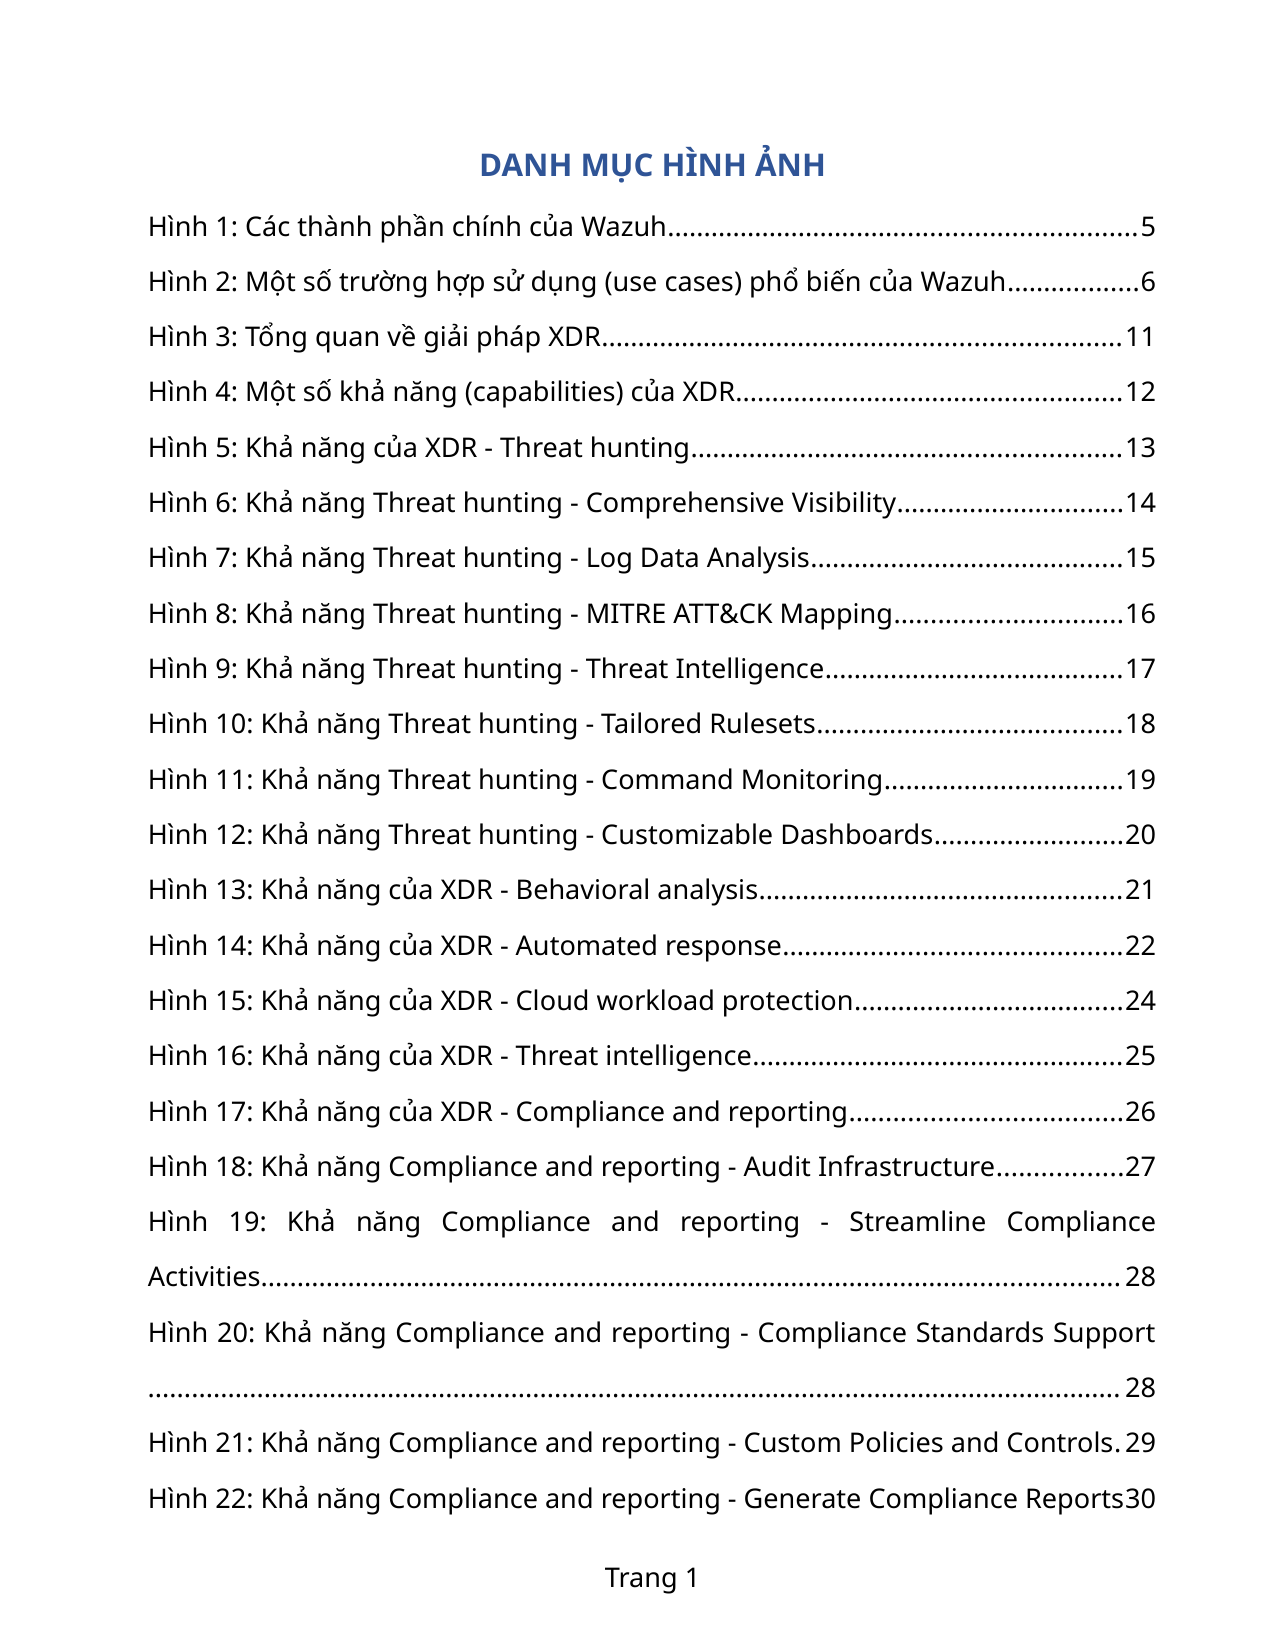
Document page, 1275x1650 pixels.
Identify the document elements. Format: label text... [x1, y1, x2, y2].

text Hình 1: Các thành phần chính của Wazuh 5 [148, 207, 1157, 244]
text Hình 4: Một số khả năng (capabilities) của XDR 12 [148, 373, 1157, 410]
text Hình 7: Khả năng Threat hunting - Log Data Analysis 15 [148, 539, 1157, 576]
subtitle DANH MỤC HÌNH ẢNH [148, 143, 1157, 186]
text Hình 21: Khả năng Compliance and reporting - Custom Policies and Controls 29 [148, 1424, 1157, 1461]
text Hình 9: Khả năng Threat hunting - Threat Intelligence 17 [148, 649, 1157, 686]
text Hình 2: Một số trường hợp sử dụng (use cases) phổ biến của Wazuh 6 [148, 262, 1157, 299]
text Hình 3: Tổng quan về giải pháp XDR 11 [148, 318, 1157, 354]
text Hình 18: Khả năng Compliance and reporting - Audit Infrastructure 27 [148, 1147, 1157, 1184]
text Hình 11: Khả năng Threat hunting - Command Monitoring 19 [148, 760, 1157, 797]
text Hình 10: Khả năng Threat hunting - Tailored Rulesets 18 [148, 705, 1157, 742]
text Hình 17: Khả năng của XDR - Compliance and reporting 26 [148, 1092, 1157, 1129]
text Hình 16: Khả năng của XDR - Threat intelligence 25 [148, 1037, 1157, 1073]
text Hình 22: Khả năng Compliance and reporting - Generate Compliance Reports 30 [148, 1479, 1157, 1516]
text Hình 5: Khả năng của XDR - Threat hunting 13 [148, 428, 1157, 465]
text Hình 13: Khả năng của XDR - Behavioral analysis 21 [148, 871, 1157, 908]
text Hình 12: Khả năng Threat hunting - Customizable Dashboards 20 [148, 815, 1157, 852]
text Hình 6: Khả năng Threat hunting - Comprehensive Visibility 14 [148, 483, 1157, 520]
text Hình 14: Khả năng của XDR - Automated response 22 [148, 926, 1157, 963]
text Hình 19: Khả năng Compliance and reporting - Streamline Compliance Activities 28 [148, 1203, 1157, 1295]
text Hình 20: Khả năng Compliance and reporting - Compliance Standards Support 28 [148, 1313, 1157, 1405]
text Hình 8: Khả năng Threat hunting - MITRE ATT&CK Mapping 16 [148, 594, 1157, 631]
text Hình 15: Khả năng của XDR - Cloud workload protection 24 [148, 981, 1157, 1018]
